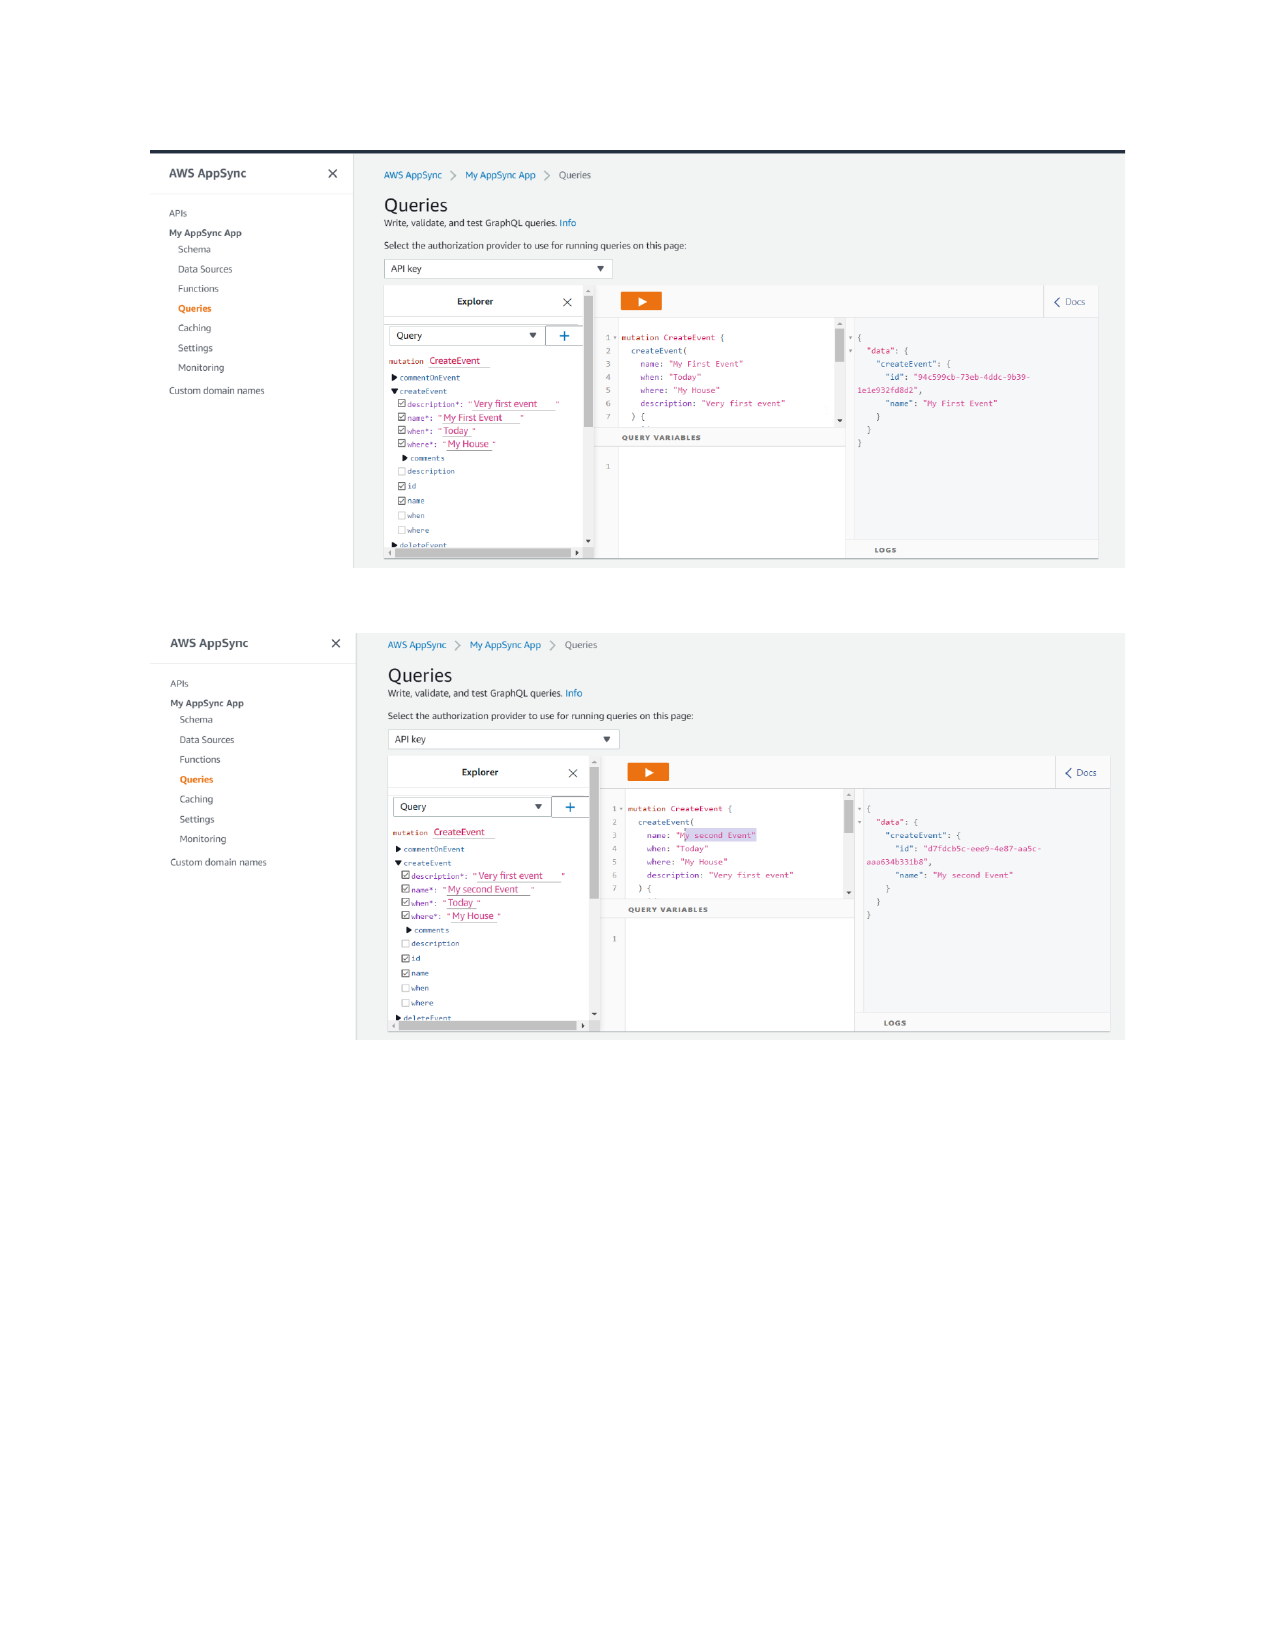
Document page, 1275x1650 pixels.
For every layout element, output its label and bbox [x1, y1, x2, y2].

picture [150, 633, 1125, 1040]
picture [150, 150, 1125, 568]
